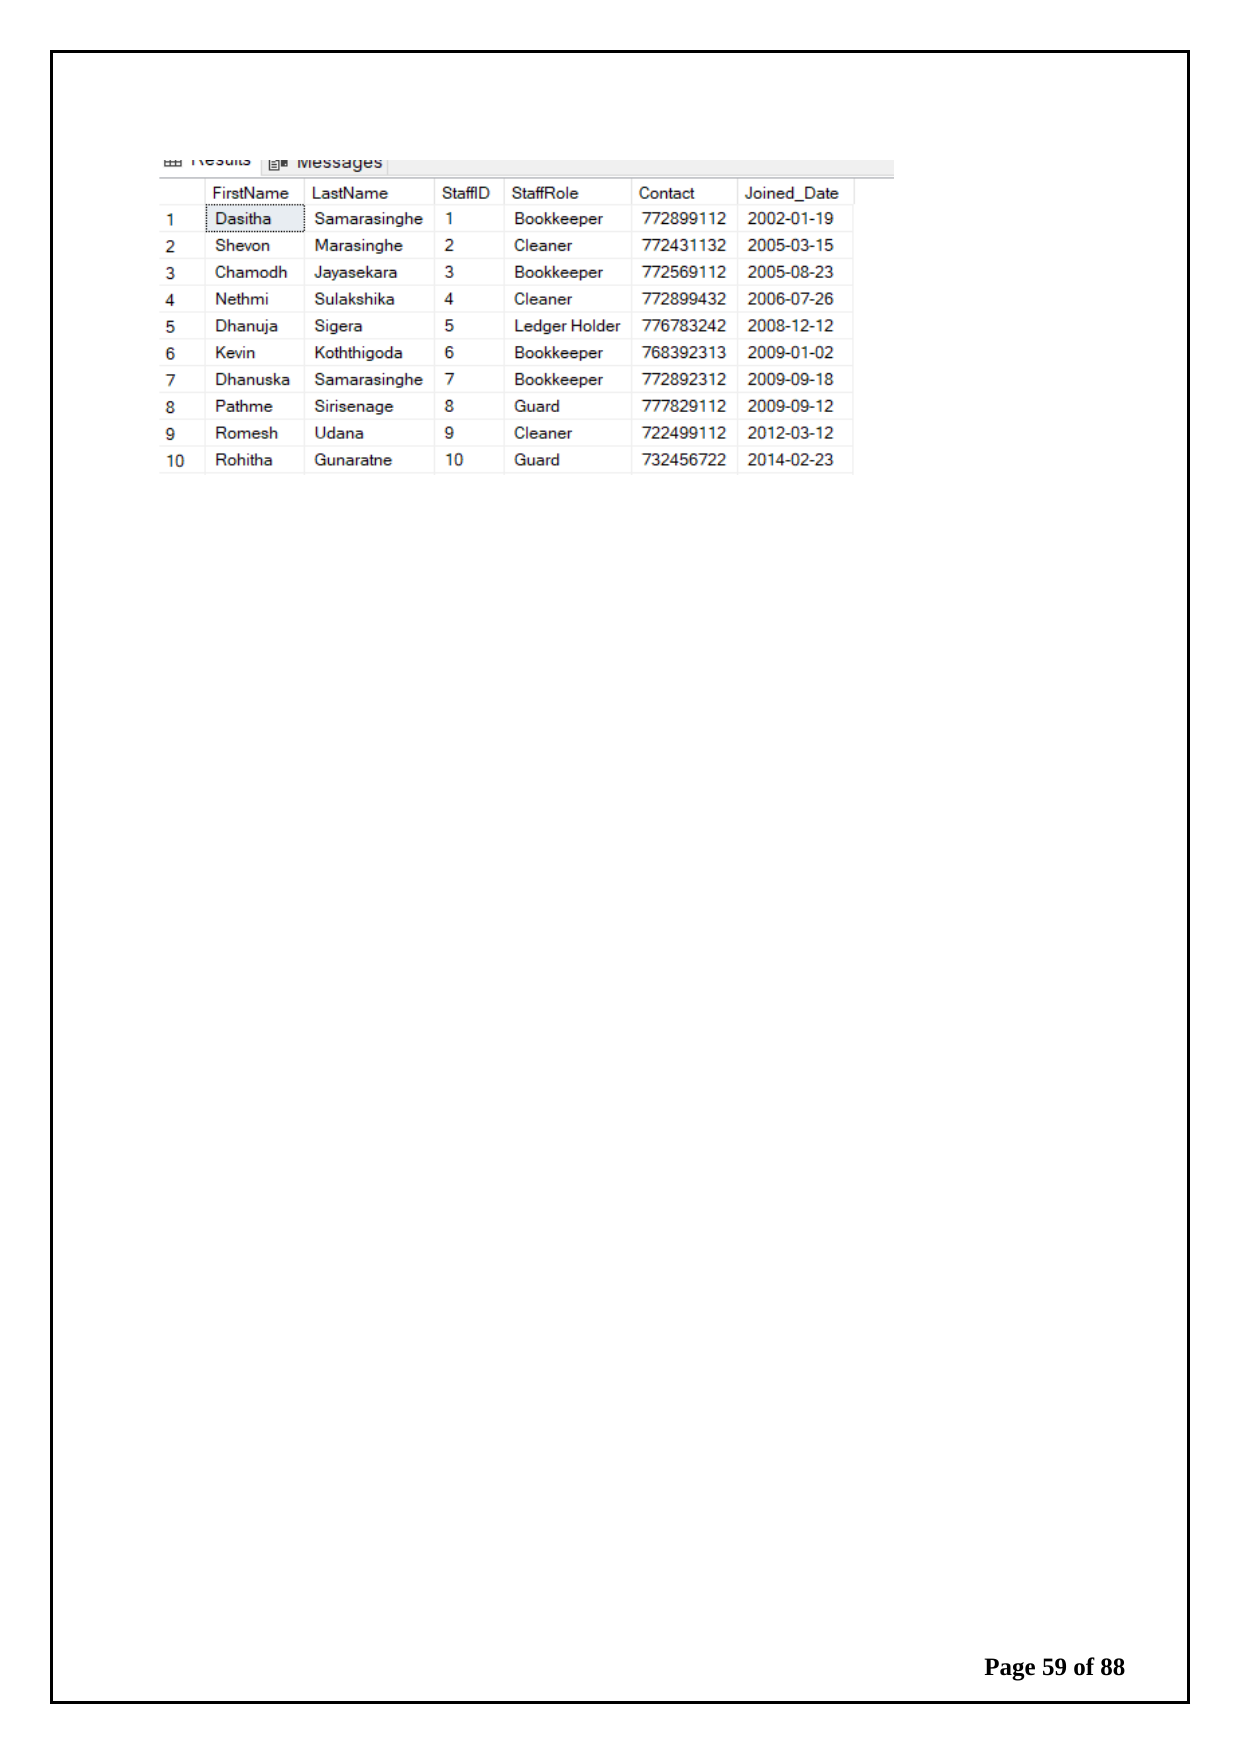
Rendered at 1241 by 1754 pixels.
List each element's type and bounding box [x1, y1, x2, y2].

picture [159, 160, 894, 475]
